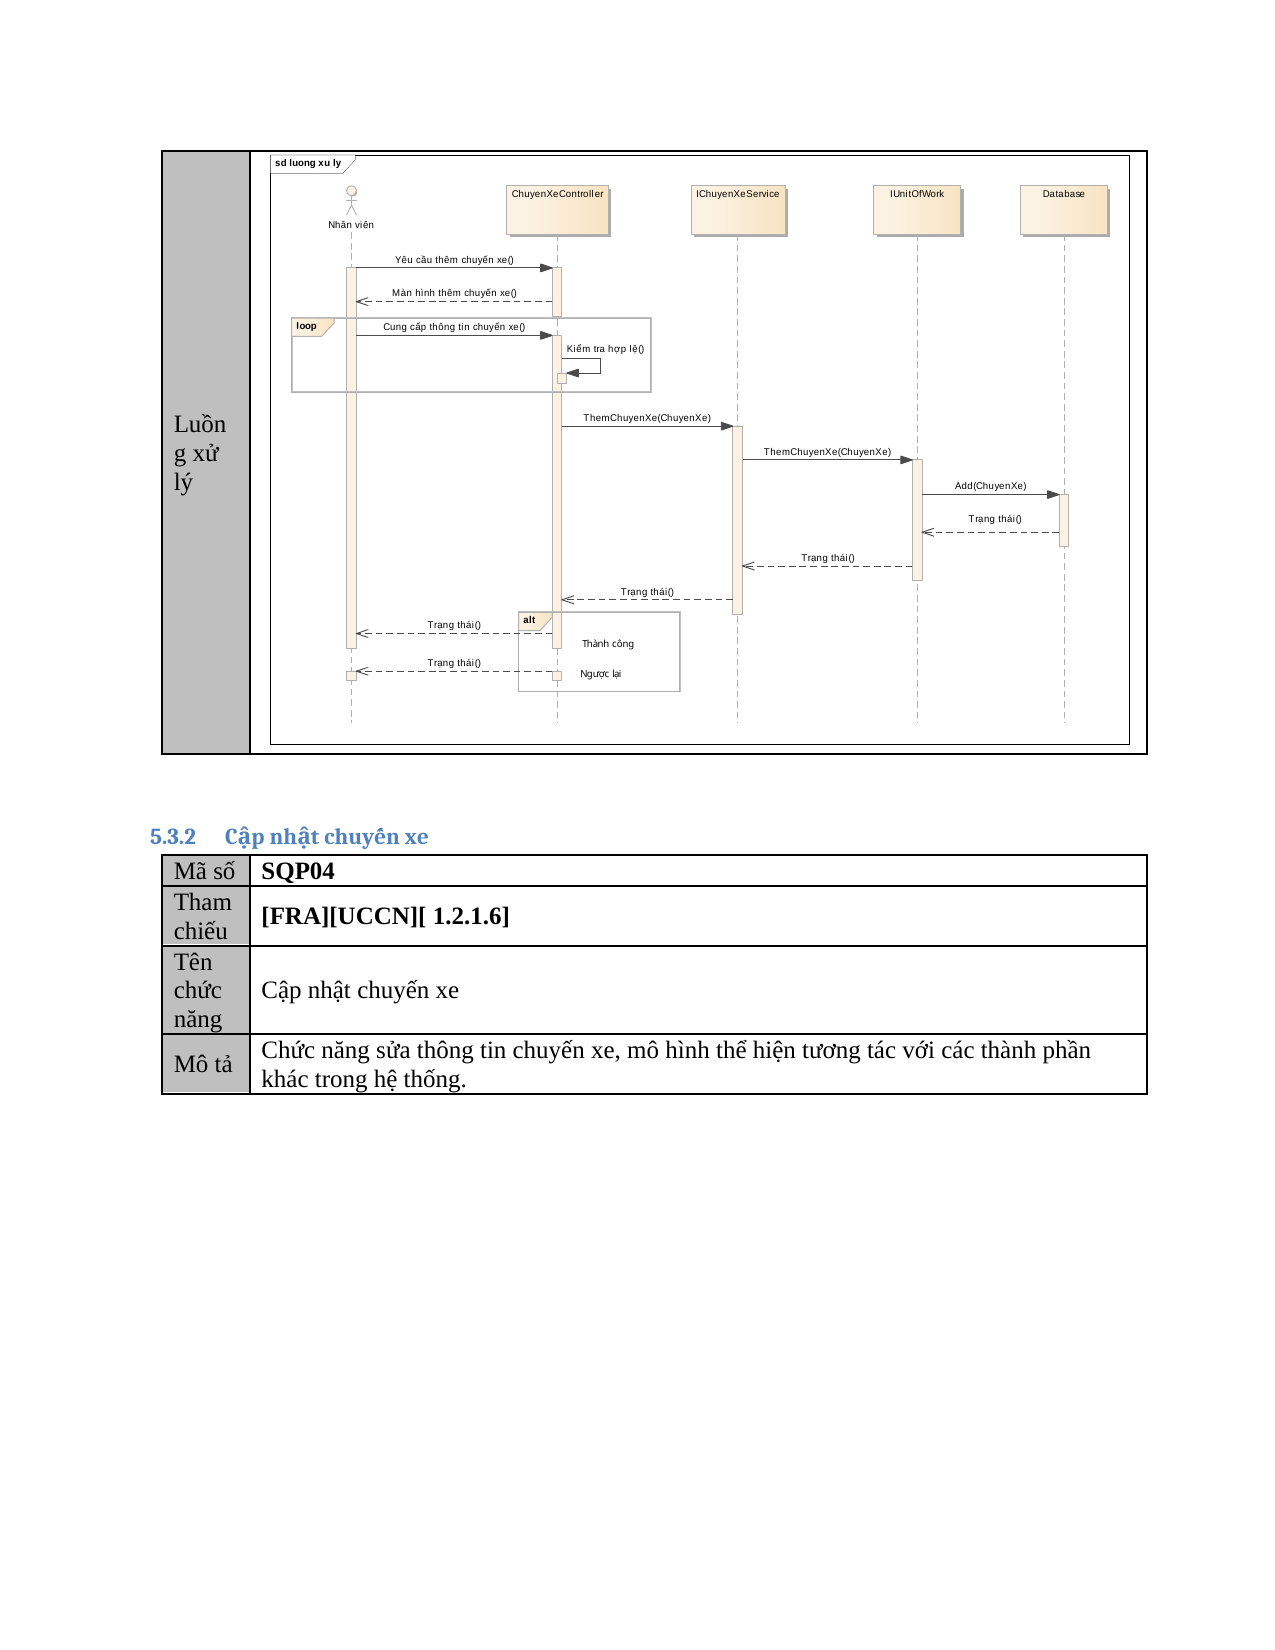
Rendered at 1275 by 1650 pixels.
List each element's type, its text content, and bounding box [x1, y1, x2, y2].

subtitle Cập nhật chuyến xe [150, 824, 1125, 850]
table_cell Luồng xử lý [163, 152, 249, 753]
table_cell [251, 152, 1146, 753]
table_cell Tham chiếu [163, 887, 249, 944]
table_header Mã số [163, 856, 249, 885]
table_header SQP04 [251, 856, 1146, 885]
table_cell Cập nhật chuyến xe [251, 947, 1146, 1033]
table_cell [FRA][UCCN][ 1.2.1.6] [251, 887, 1146, 944]
table_cell Tên chức năng [163, 947, 249, 1033]
table_cell Chức năng sửa thông tin chuyến xe, mô hình thể hiện tương tác với các thành phần khác trong hệ thống. [251, 1035, 1146, 1092]
table_cell Mô tả [163, 1035, 249, 1092]
